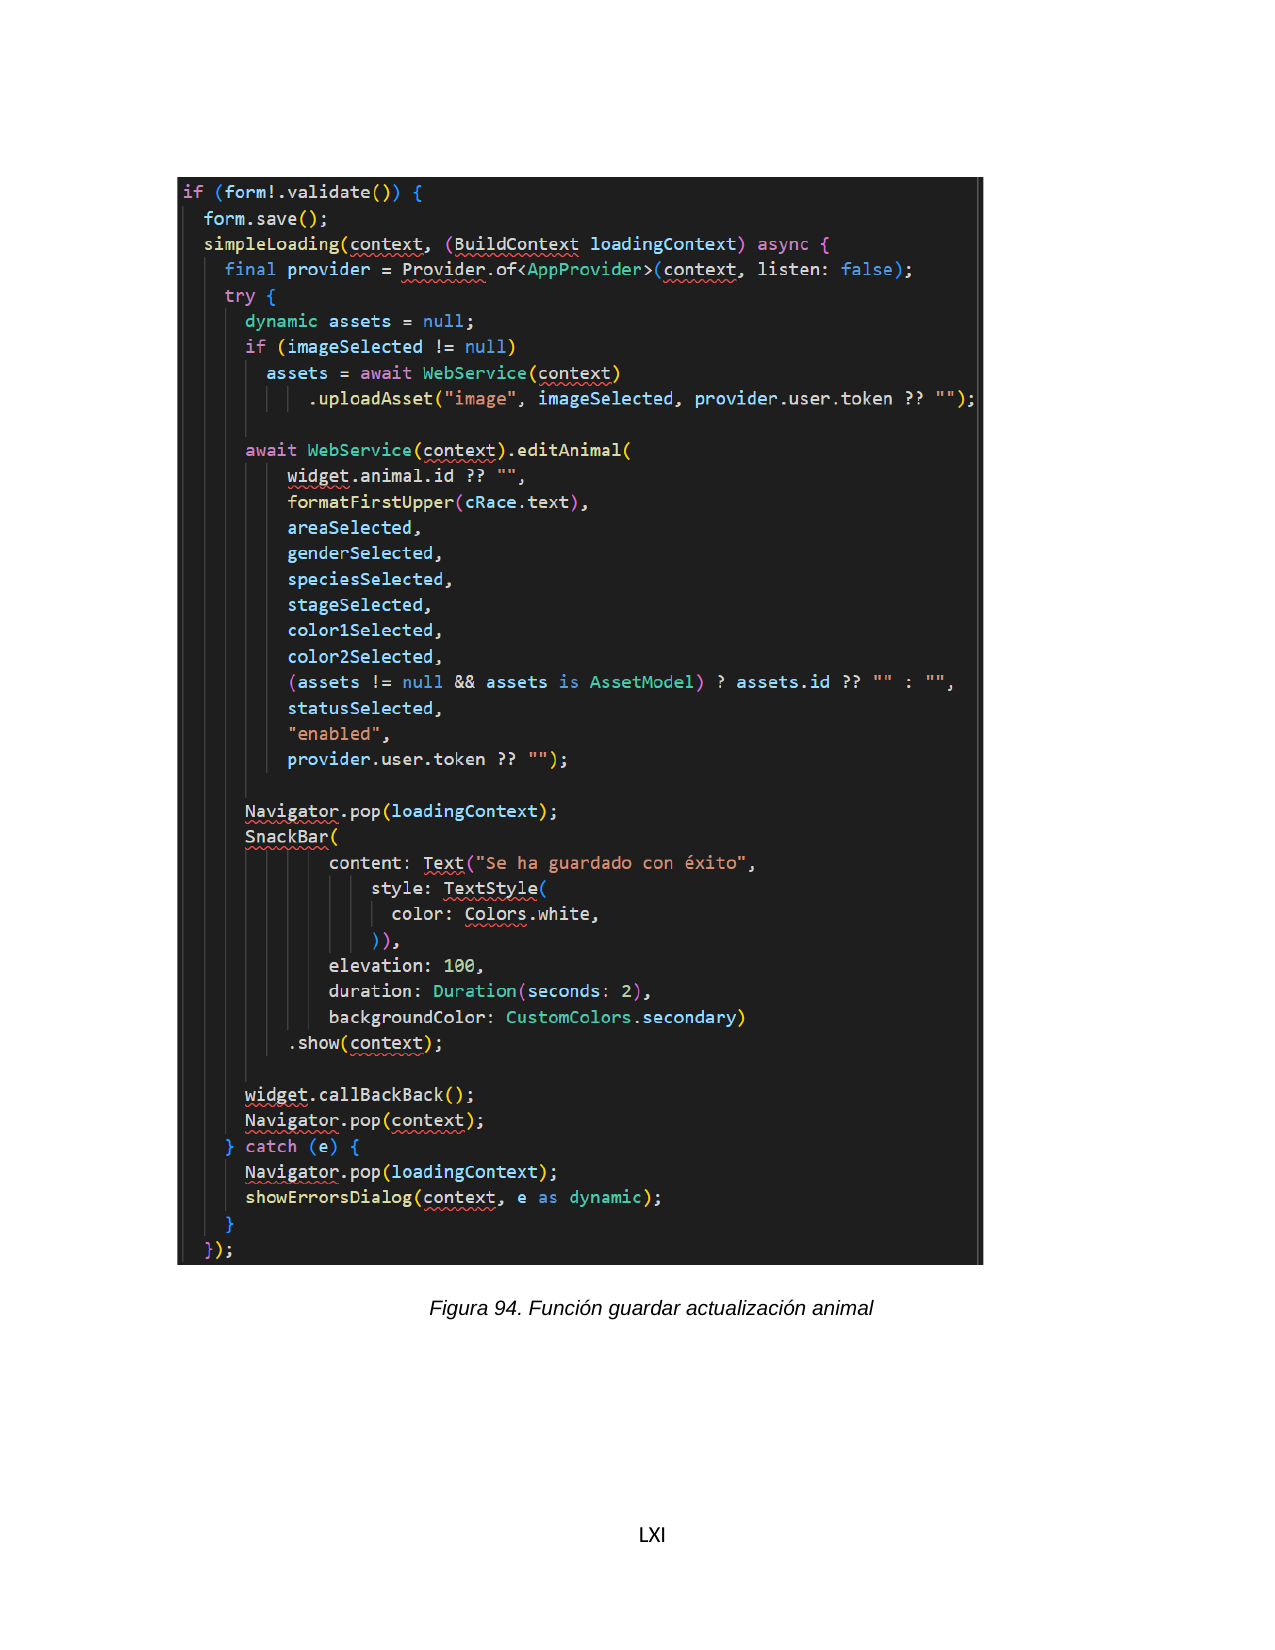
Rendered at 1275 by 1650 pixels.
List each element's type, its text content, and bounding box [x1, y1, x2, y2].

picture [177, 177, 984, 1265]
text Figura 94. Función guardar actualización animal [177, 1296, 1127, 1319]
